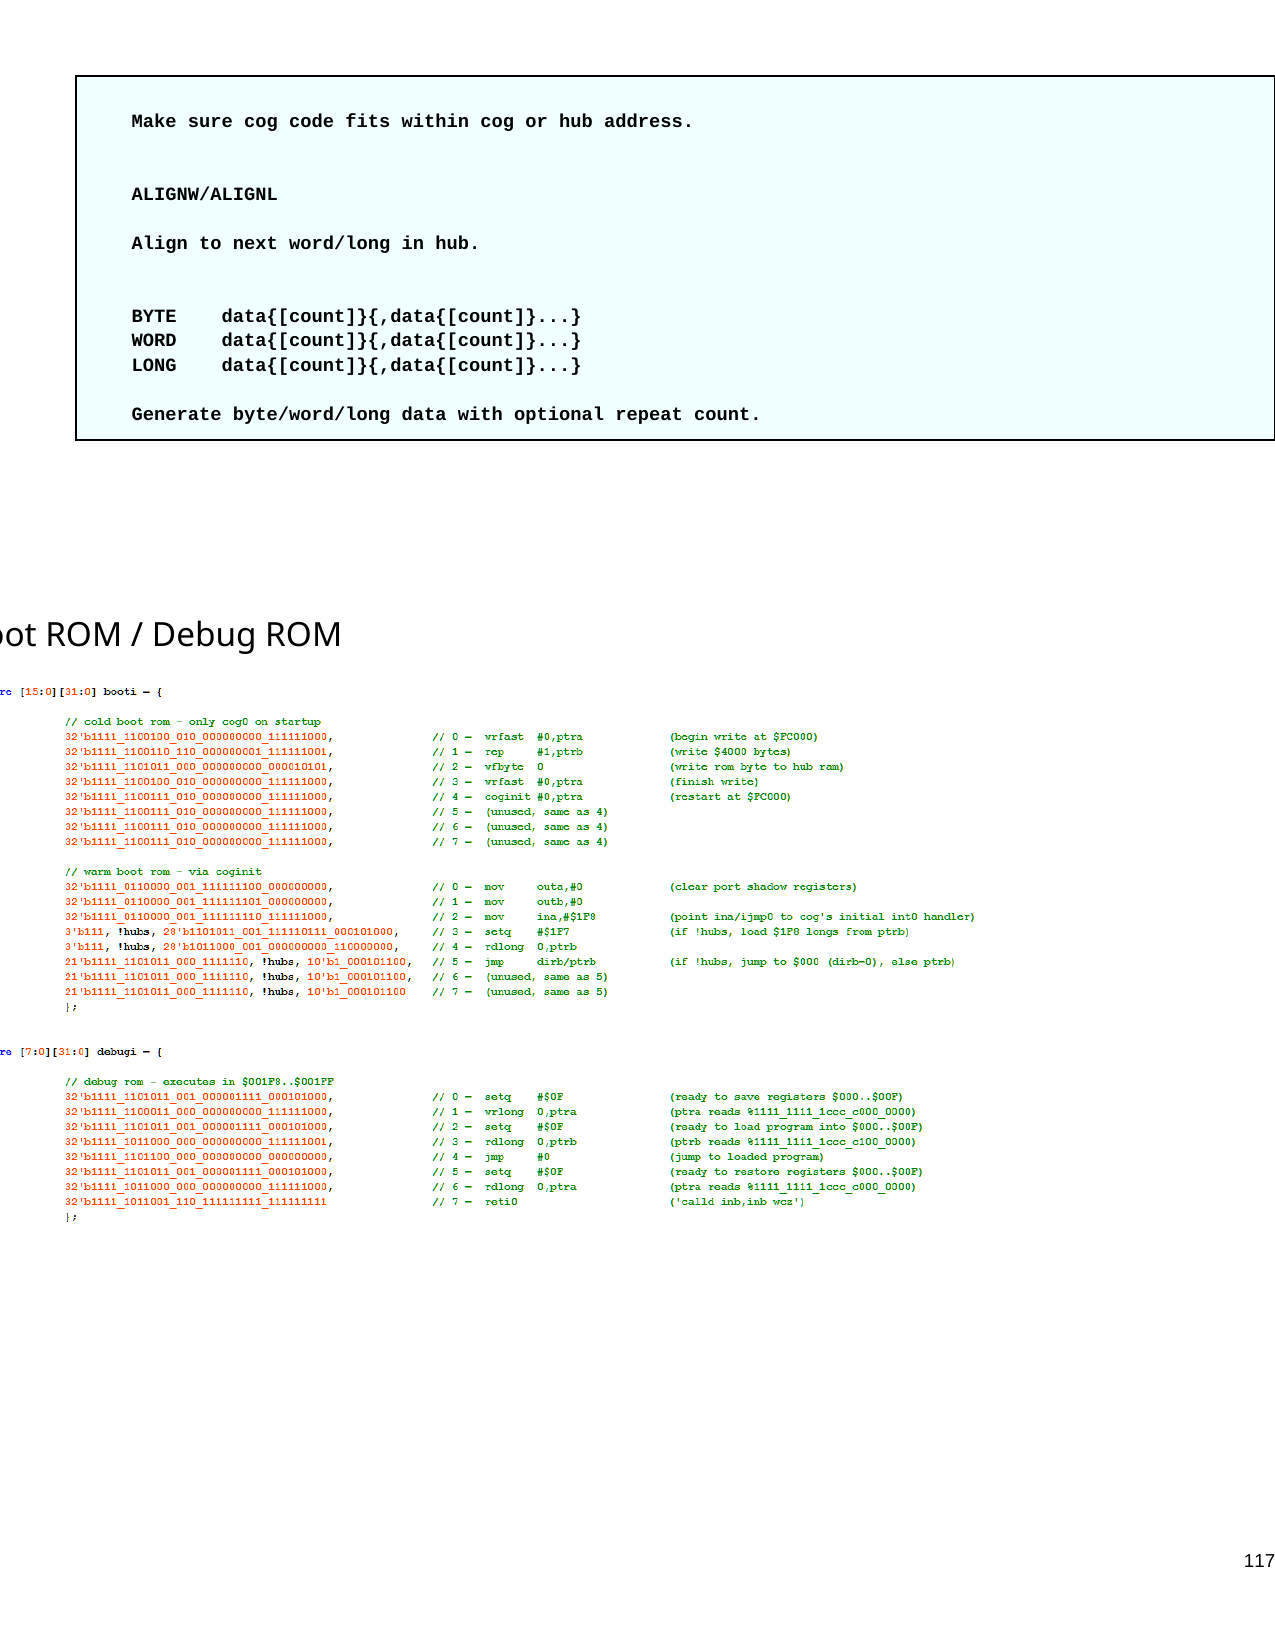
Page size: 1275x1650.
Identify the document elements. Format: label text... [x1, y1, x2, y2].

picture [0, 676, 1013, 1233]
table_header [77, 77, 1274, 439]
subtitle Boot ROM / Debug ROM [0, 611, 1275, 656]
